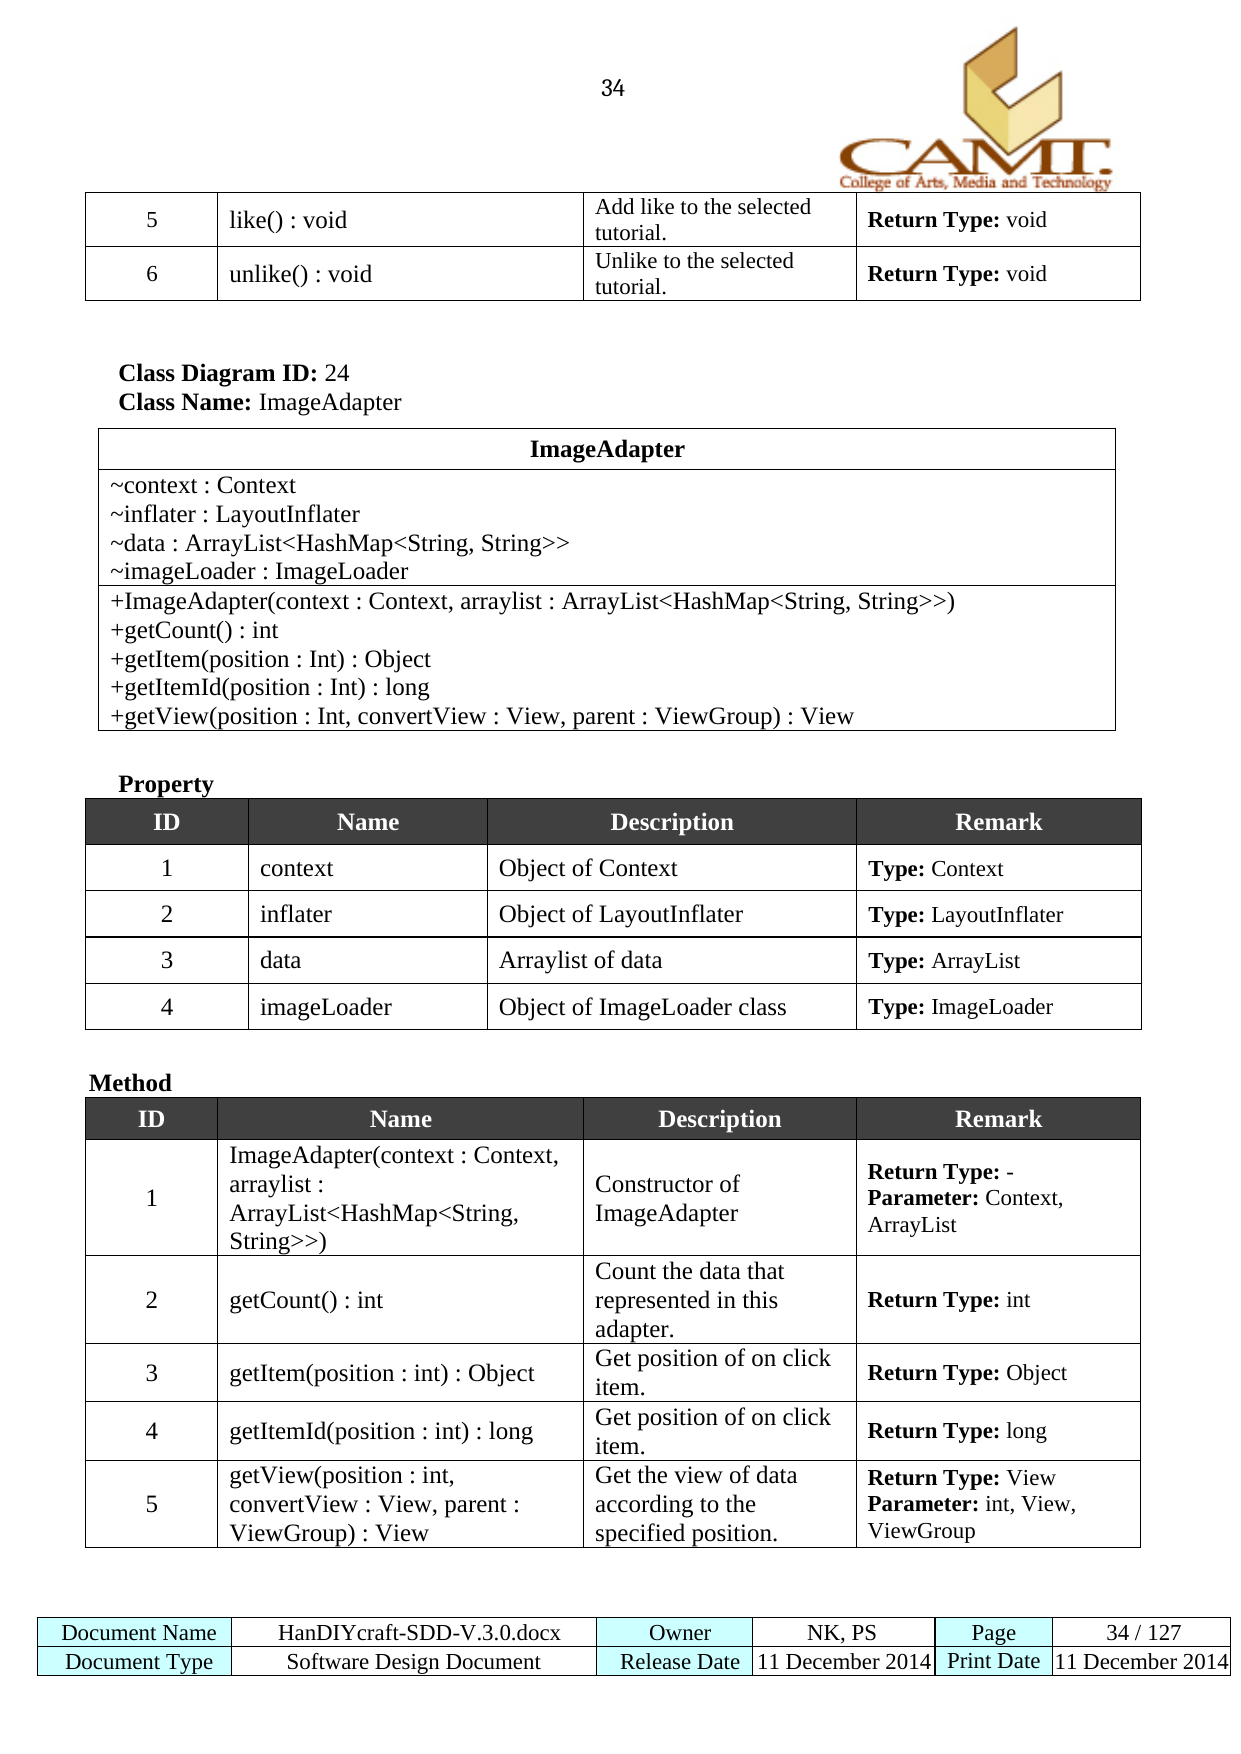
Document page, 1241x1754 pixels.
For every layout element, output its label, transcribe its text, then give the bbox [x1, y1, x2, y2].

table_cell 6 [86, 247, 217, 299]
table_cell Return Type: void [857, 247, 1140, 299]
table_header ID [86, 799, 248, 844]
table_cell Object of LayoutInflater [488, 891, 856, 936]
table_header Remark [857, 799, 1141, 844]
picture [755, 18, 1221, 207]
table_cell Get the view of data according to the specified position. [584, 1461, 856, 1547]
table_cell Return Type: View Parameter: int, View, ViewGroup [857, 1461, 1140, 1547]
table_cell Type: Context [857, 845, 1141, 890]
table_cell 1 [86, 845, 248, 890]
table_cell getItem(position : int) : Object [218, 1344, 583, 1401]
table_cell Return Type: int [857, 1256, 1140, 1342]
table_cell Get position of on click item. [584, 1402, 856, 1459]
text Property [118, 769, 1108, 798]
table_cell 3 [86, 938, 248, 983]
table_cell Count the data that represented in this adapter. [584, 1256, 856, 1342]
table_cell context [249, 845, 487, 890]
table_cell 5 [86, 1461, 217, 1547]
table_cell ImageAdapter(context : Context, arraylist : ArrayList<HashMap<String, String>>) [218, 1140, 583, 1255]
text Class Diagram ID: 24 [118, 358, 1108, 387]
table_header Description [584, 1098, 856, 1139]
text Class Name: ImageAdapter [118, 387, 1108, 416]
table_cell Arraylist of data [488, 938, 856, 983]
table_header Remark [857, 1098, 1140, 1139]
table_cell inflater [249, 891, 487, 936]
table_cell Object of Context [488, 845, 856, 890]
table_cell Type: ImageLoader [857, 984, 1141, 1029]
table_header Name [218, 1098, 583, 1139]
table_cell Constructor of ImageAdapter [584, 1140, 856, 1255]
table_cell Return Type: - Parameter: Context, ArrayList [857, 1140, 1140, 1255]
table_cell like() : void [218, 193, 583, 246]
table_cell 2 [86, 1256, 217, 1342]
table_cell +ImageAdapter(context : Context, arraylist : ArrayList<HashMap<String, String>>) +getCount() : int +getItem(position : Int) : Object +getItemId(position : Int) : long +getView(position : Int, convertView : View, parent : ViewGroup) : View [99, 586, 1115, 730]
table_cell Type: ArrayList [857, 938, 1141, 983]
table_cell Type: LayoutInflater [857, 891, 1141, 936]
table_cell Unlike to the selected tutorial. [584, 247, 856, 299]
table_cell imageLoader [249, 984, 487, 1029]
table_cell unlike() : void [218, 247, 583, 299]
table_cell Get position of on click item. [584, 1344, 856, 1401]
table_cell getCount() : int [218, 1256, 583, 1342]
table_cell Object of ImageLoader class [488, 984, 856, 1029]
table_header ID [86, 1098, 217, 1139]
table_cell ~context : Context ~inflater : LayoutInflater ~data : ArrayList<HashMap<String, String>> ~imageLoader : ImageLoader [99, 470, 1115, 585]
table_cell 3 [86, 1344, 217, 1401]
table_cell 4 [86, 1402, 217, 1459]
table_cell getView(position : int, convertView : View, parent : ViewGroup) : View [218, 1461, 583, 1547]
table_header Description [488, 799, 856, 844]
table_cell Return Type: long [857, 1402, 1140, 1459]
table_cell getItemId(position : int) : long [218, 1402, 583, 1459]
table_cell Return Type: void [857, 193, 1140, 246]
table_header ImageAdapter [99, 429, 1115, 469]
table_cell 2 [86, 891, 248, 936]
table_cell 5 [86, 193, 217, 246]
table_cell 1 [86, 1140, 217, 1255]
table_cell Return Type: Object [857, 1344, 1140, 1401]
table_cell 4 [86, 984, 248, 1029]
list Method [88, 1068, 1108, 1097]
table_header Name [249, 799, 487, 844]
table_cell Add like to the selected tutorial. [584, 193, 856, 246]
table_cell data [249, 938, 487, 983]
